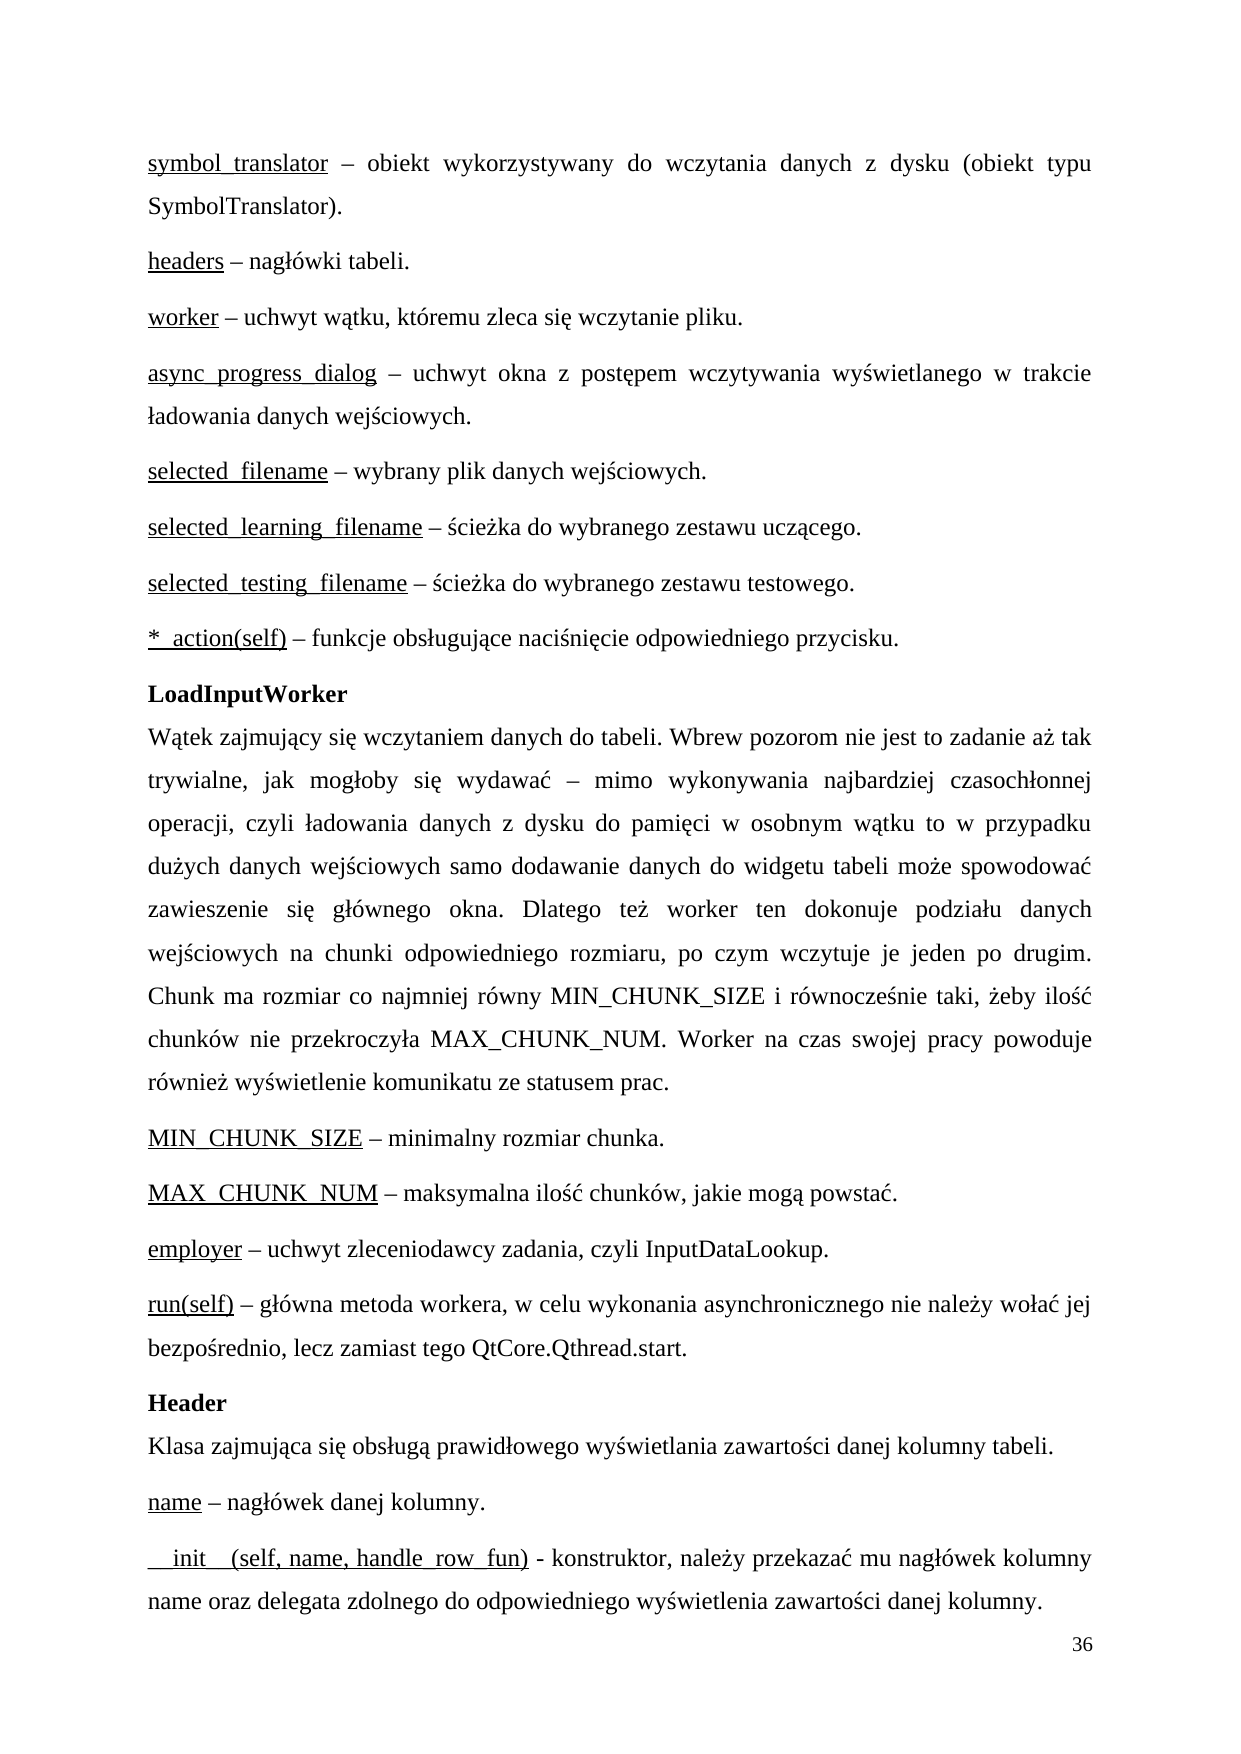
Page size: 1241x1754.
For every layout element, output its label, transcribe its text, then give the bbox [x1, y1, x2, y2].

text worker – uchwyt wątku, któremu zleca się wczytanie pliku. [148, 302, 1093, 331]
text selected_learning_filename – ścieżka do wybranego zestawu uczącego. [148, 512, 1093, 541]
text __init__(self, name, handle_row_fun) - konstruktor, należy przekazać mu nagłówek kolumny name oraz delegata zdolnego do odpowiedniego wyświetlenia zawartości danej kolumny. [148, 1543, 1093, 1614]
text run(self) – główna metoda workera, w celu wykonania asynchronicznego nie należy wołać jej bezpośrednio, lecz zamiast tego QtCore.Qthread.start. [148, 1289, 1093, 1361]
text selected_filename – wybrany plik danych wejściowych. [148, 456, 1093, 485]
text Klasa zajmująca się obsługą prawidłowego wyświetlania zawartości danej kolumny tabeli. [148, 1431, 1093, 1460]
text selected_testing_filename – ścieżka do wybranego zestawu testowego. [148, 568, 1093, 596]
text Header [148, 1388, 1093, 1417]
text employer – uchwyt zleceniodawcy zadania, czyli InputDataLookup. [148, 1234, 1093, 1263]
text LoadInputWorker [148, 679, 1093, 708]
text *_action(self) – funkcje obsługujące naciśnięcie odpowiedniego przycisku. [148, 623, 1093, 652]
text async_progress_dialog – uchwyt okna z postępem wczytywania wyświetlanego w trakcie ładowania danych wejściowych. [148, 358, 1093, 429]
text MIN_CHUNK_SIZE – minimalny rozmiar chunka. [148, 1123, 1093, 1151]
text Wątek zajmujący się wczytaniem danych do tabeli. Wbrew pozorom nie jest to zadanie aż tak trywialne, jak mogłoby się wydawać – mimo wykonywania najbardziej czasochłonnej operacji, czyli ładowania danych z dysku do pamięci w osobnym wątku to w przypadku dużych danych wejściowych samo dodawanie danych do widgetu tabeli może spowodować zawieszenie się głównego okna. Dlatego też worker ten dokonuje podziału danych wejściowych na chunki odpowiedniego rozmiaru, po czym wczytuje je jeden po drugim. Chunk ma rozmiar co najmniej równy MIN_CHUNK_SIZE i równocześnie taki, żeby ilość chunków nie przekroczyła MAX_CHUNK_NUM. Worker na czas swojej pracy powoduje również wyświetlenie komunikatu ze statusem prac. [148, 722, 1093, 1096]
text headers – nagłówki tabeli. [148, 246, 1093, 275]
text name – nagłówek danej kolumny. [148, 1487, 1093, 1516]
text symbol_translator – obiekt wykorzystywany do wczytania danych z dysku (obiekt typu SymbolTranslator). [148, 148, 1093, 219]
text MAX_CHUNK_NUM – maksymalna ilość chunków, jakie mogą powstać. [148, 1178, 1093, 1207]
